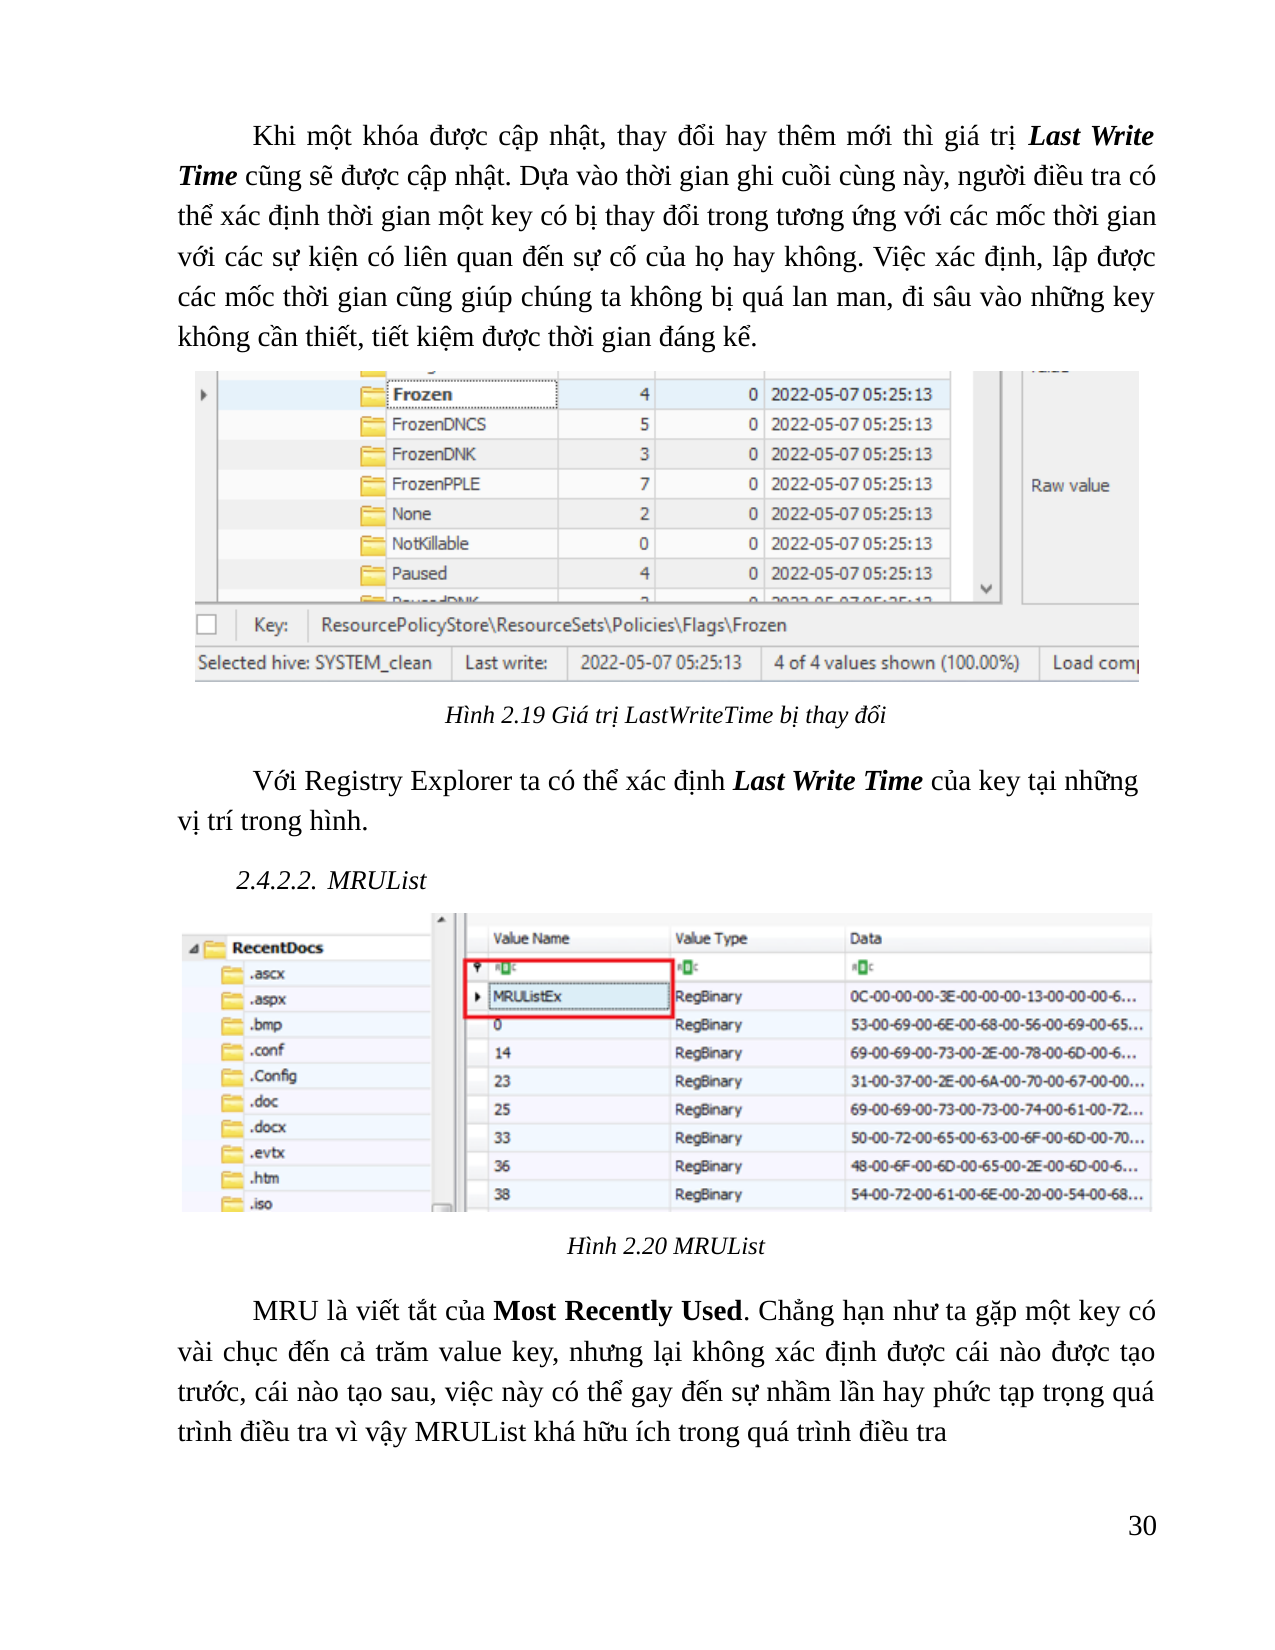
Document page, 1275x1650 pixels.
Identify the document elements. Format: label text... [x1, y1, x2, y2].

text MRU là viết tắt của Most Recently Used. Chẳng hạn như ta gặp một key có vài chục đến cả trăm value key, nhưng lại không xác định được cái nào được tạo trước, cái nào tạo sau, việc này có thể gay đến sự nhầm lần hay phức tạp trọng quá trình điều tra vì vậy MRUList khá hữu ích trong quá trình điều tra [177, 1293, 1157, 1448]
picture [195, 371, 1139, 682]
text Khi một khóa được cập nhật, thay đổi hay thêm mới thì giá trị Last Write Time cũng sẽ được cập nhật. Dựa vào thời gian ghi cuồi cùng này, người điều tra có thể xác định thời gian một key có bị thay đổi trong tương ứng với các mốc thời gian với các sự kiện có liên quan đến sự cố của họ hay không. Việc xác định, lập được các mốc thời gian cũng giúp chúng ta không bị quá lan man, đi sâu vào những key không cần thiết, tiết kiệm được thời gian đáng kể. [177, 118, 1157, 353]
subtitle MRUList [236, 864, 1157, 895]
picture [181, 913, 1153, 1212]
text Hình 2.20 MRUList [177, 1231, 1157, 1260]
text Với Registry Explorer ta có thể xác định Last Write Time của key tại những vị trí trong hình. [177, 763, 1157, 836]
text Hình 2.19 Giá trị LastWriteTime bị thay đổi [177, 700, 1157, 729]
